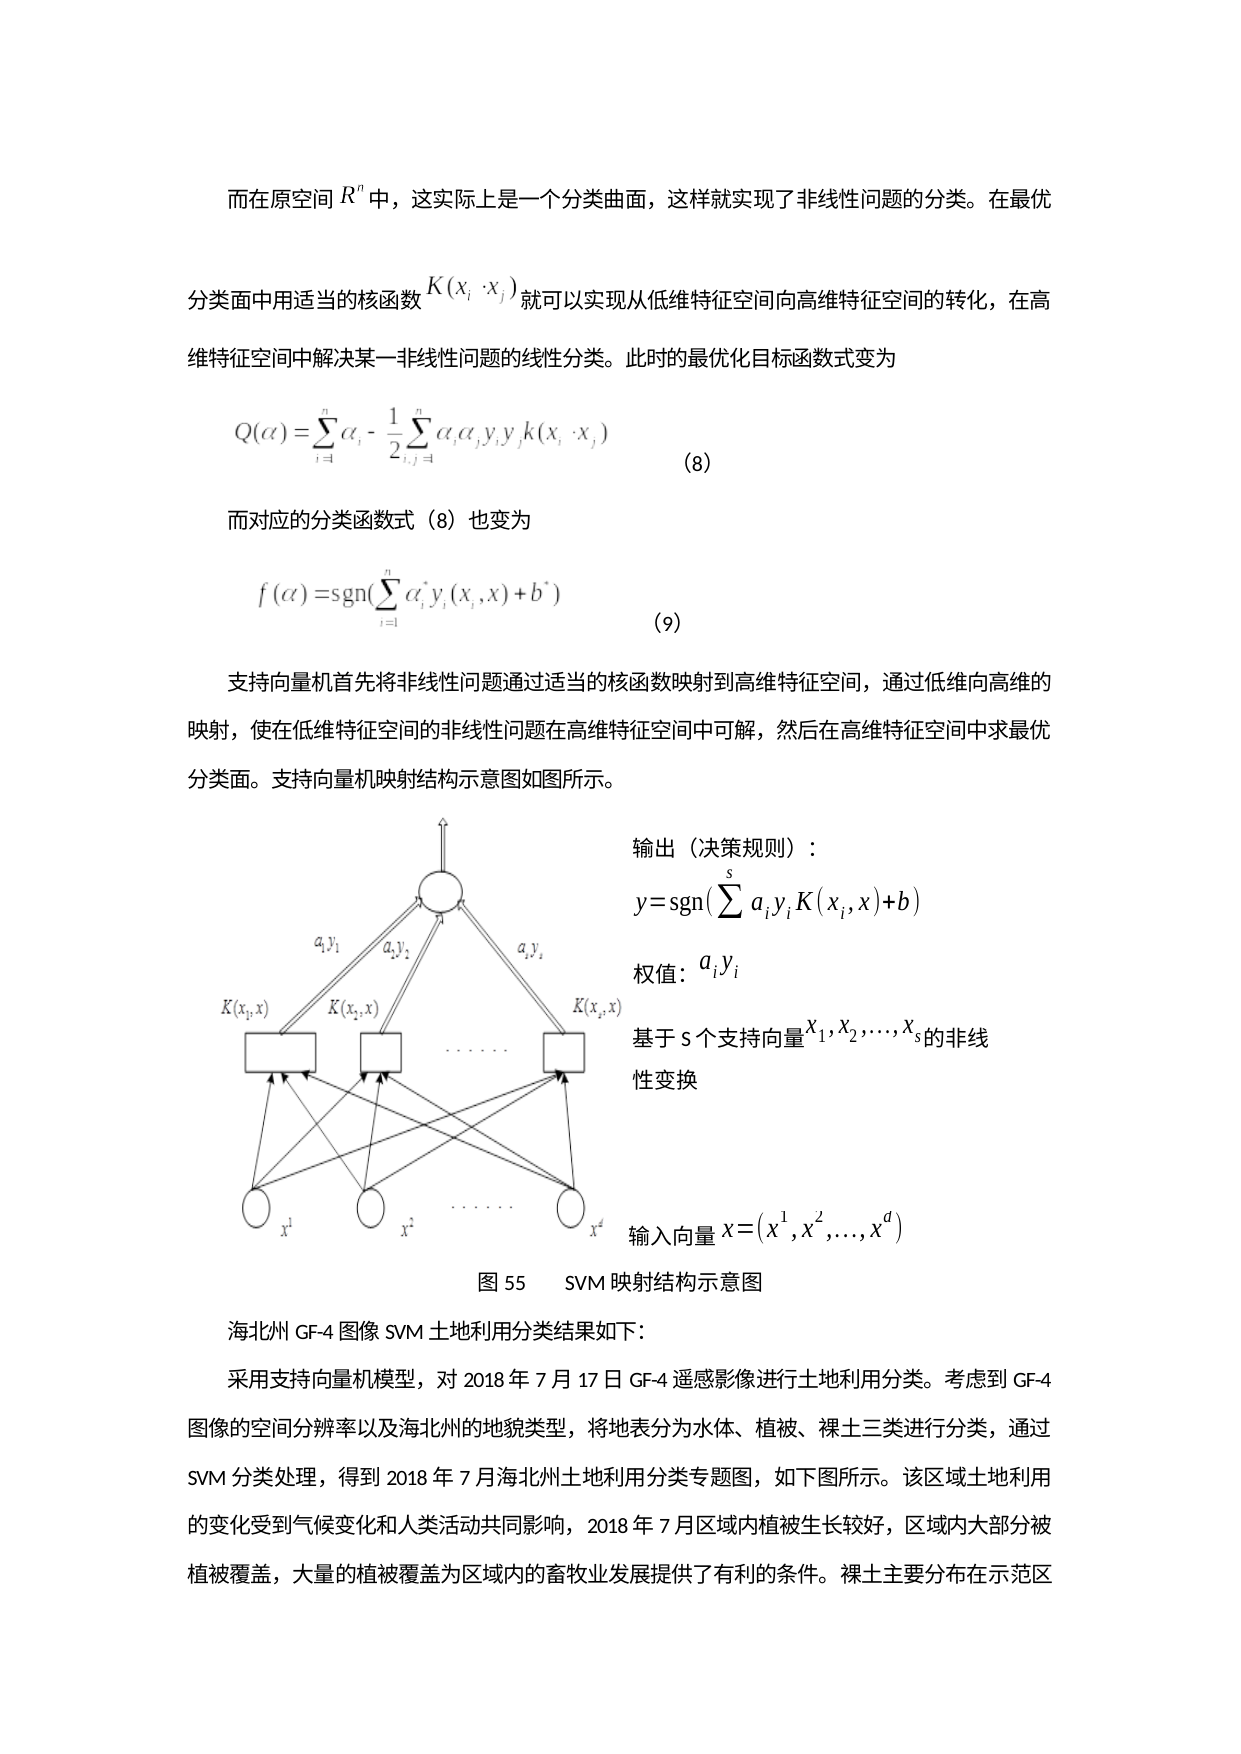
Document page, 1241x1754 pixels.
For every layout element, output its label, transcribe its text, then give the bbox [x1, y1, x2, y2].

text （8） [187, 389, 1053, 487]
text 而对应的分类函数式（8）也变为 [187, 502, 1053, 535]
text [187, 1362, 1053, 1589]
text （9） [187, 551, 1053, 648]
list SVM映射结构示意图 [187, 1265, 1053, 1297]
text 支持向量机首先将非线性问题通过适当的核函数映射到高维特征空间，通过低维向高维的映射，使在低维特征空间的非线性问题在高维特征空间中可解，然后在高维特征空间中求最优分类面。支持向量机映射结构示意图如图所示。 [187, 664, 1053, 794]
text 而在原空间中，这实际上是一个分类曲面，这样就实现了非线性问题的分类。在最优分类面中用适当的核函数就可以实现从低维特征空间向高维特征空间的转化，在高维特征空间中解决某一非线性问题的线性分类。此时的最优化目标函数式变为 [187, 162, 1053, 373]
picture [216, 815, 629, 1246]
text 海北州GF-4图像SVM土地利用分类结果如下： [187, 1313, 1053, 1346]
